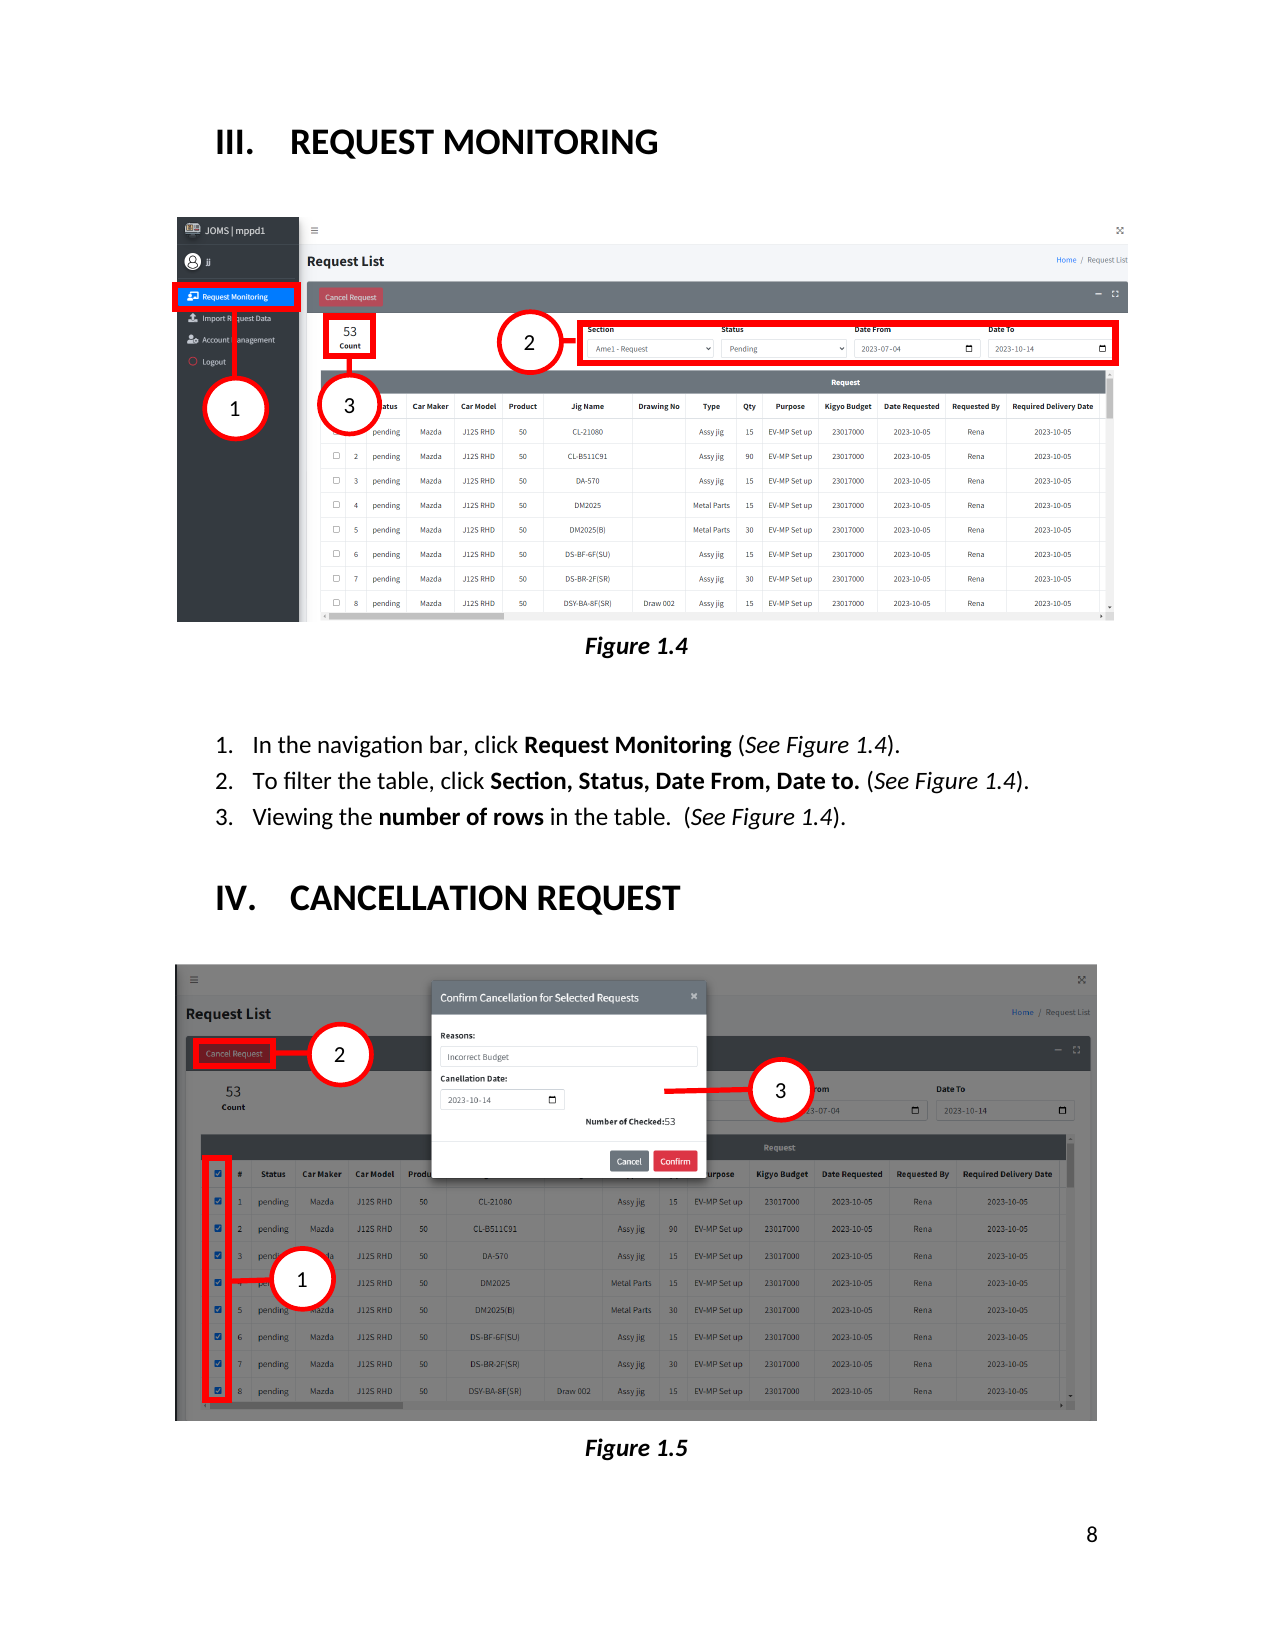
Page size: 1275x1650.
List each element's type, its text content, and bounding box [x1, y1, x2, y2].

text Figure 1.4 [177, 630, 1098, 661]
picture [175, 963, 1097, 1421]
list In the navigation bar, click Request Monitoring (See Figure 1.4). [215, 729, 1098, 760]
list CANCELLATION REQUEST [215, 873, 1098, 919]
picture [178, 288, 294, 306]
list REQUEST MONITORING [215, 118, 1098, 164]
list Viewing the number of rows in the table. (See Figure 1.4). [215, 801, 1098, 832]
text Figure 1.5 [177, 1399, 1098, 1463]
list To filter the table, click Section, Status, Date From, Date to. (See Figure 1.4). [215, 765, 1098, 796]
picture [209, 1161, 225, 1397]
picture [177, 217, 1128, 622]
